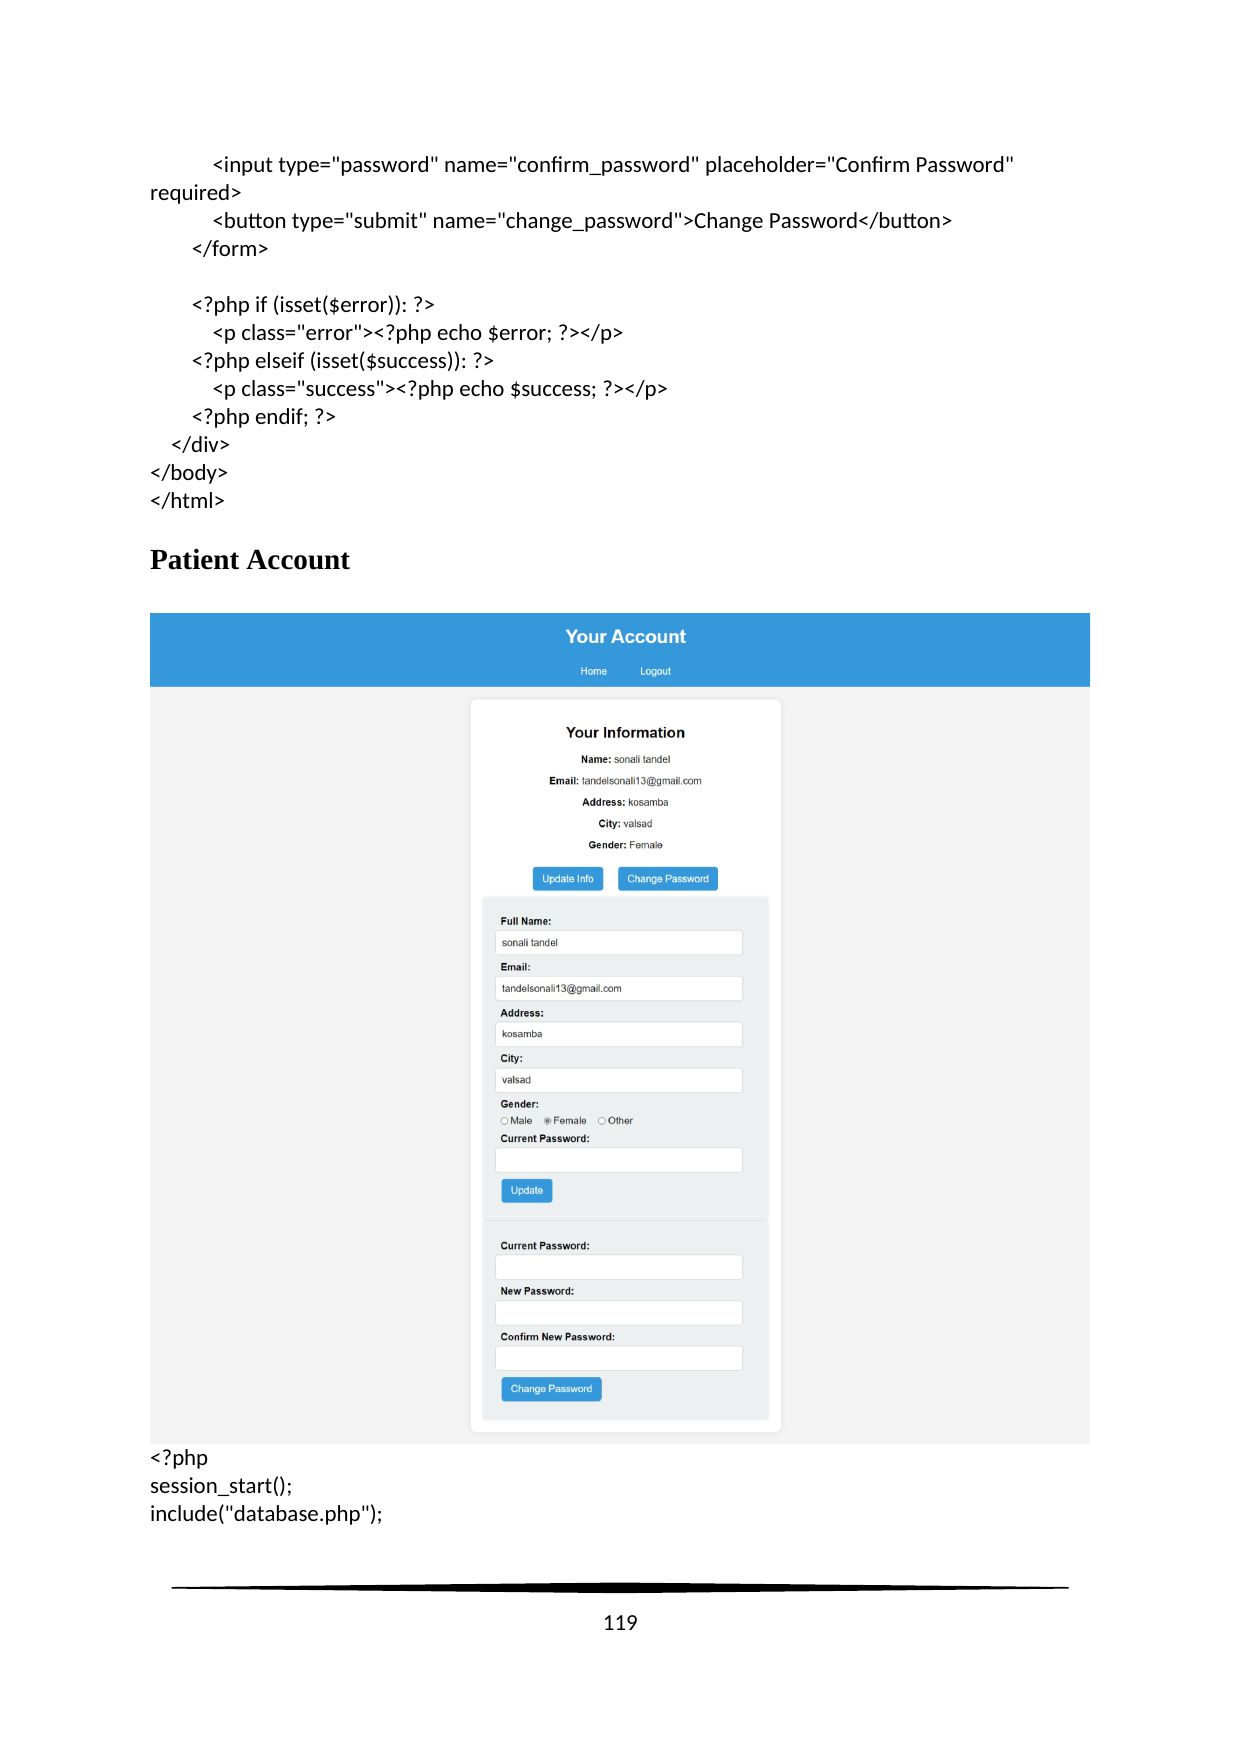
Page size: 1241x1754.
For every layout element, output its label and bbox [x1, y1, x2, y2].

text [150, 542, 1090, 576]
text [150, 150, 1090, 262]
picture [150, 613, 1091, 1444]
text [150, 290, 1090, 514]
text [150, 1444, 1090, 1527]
